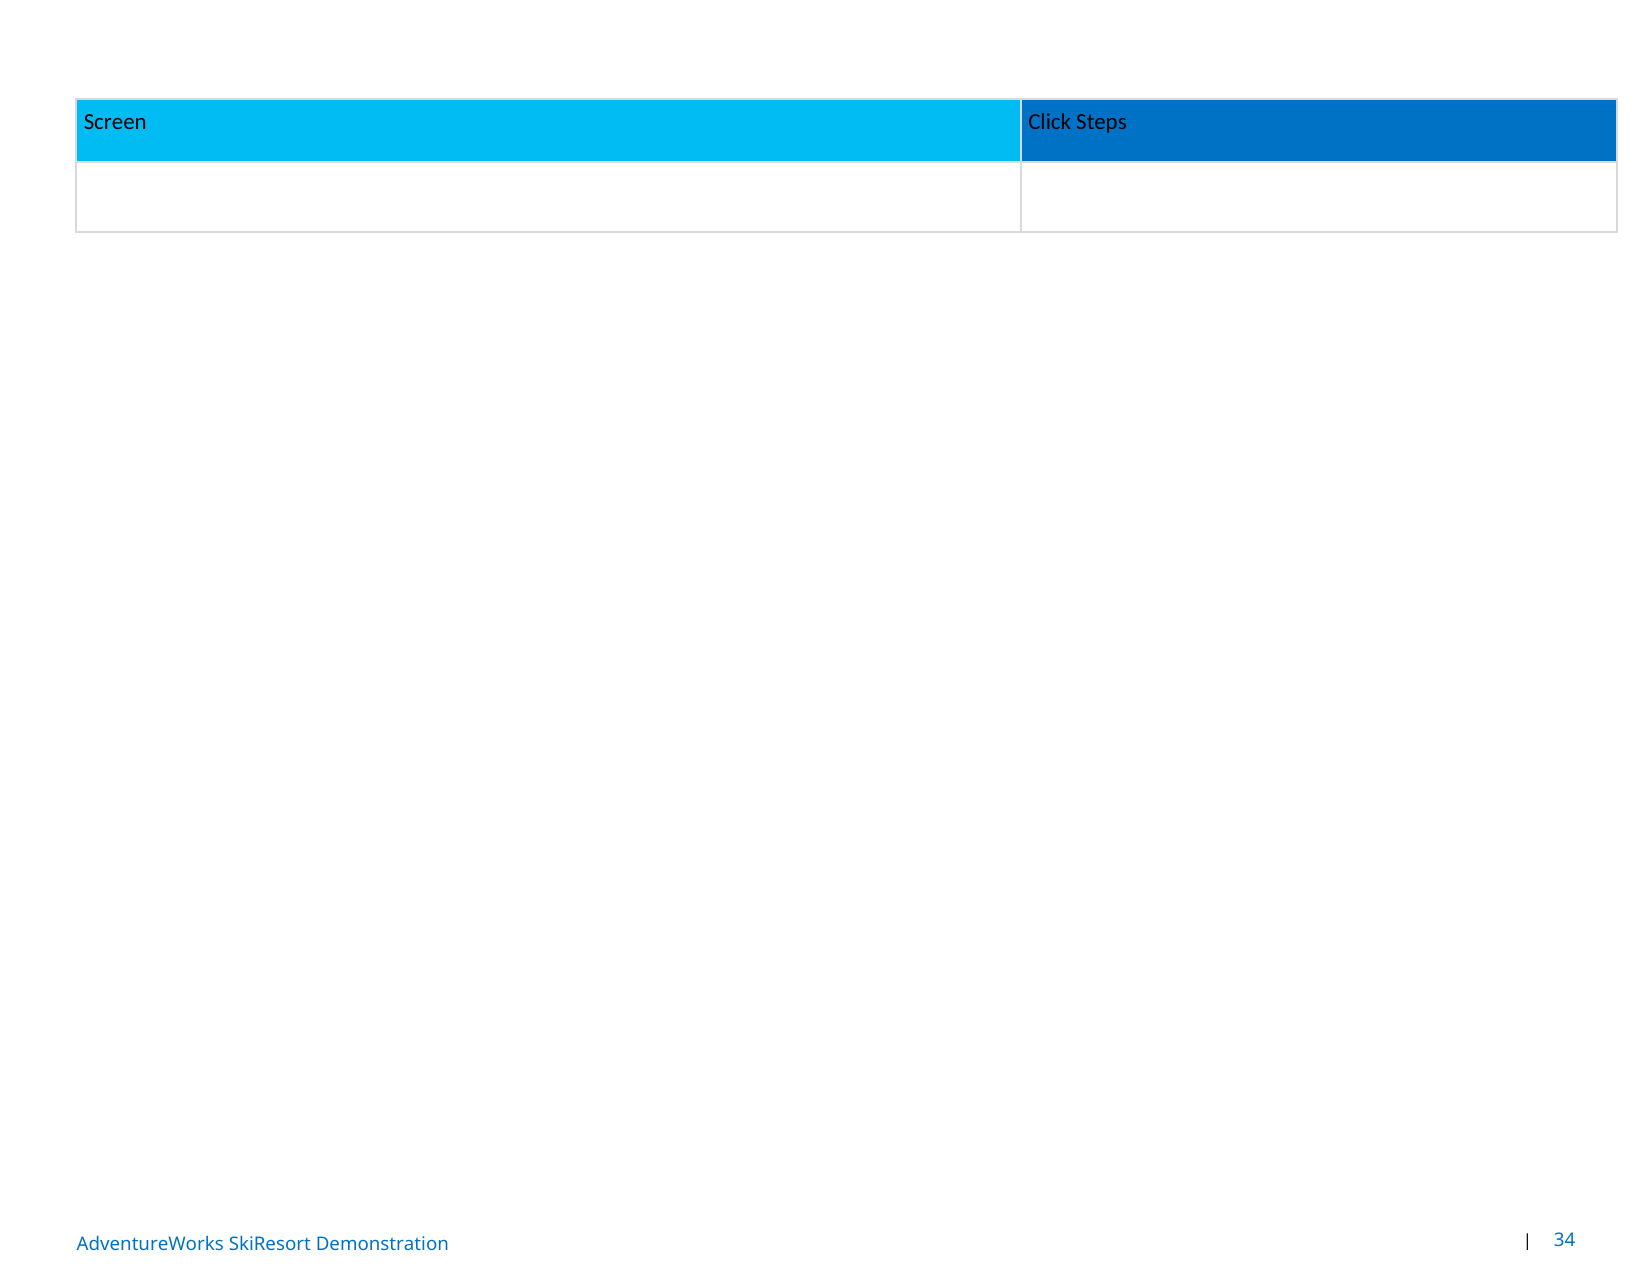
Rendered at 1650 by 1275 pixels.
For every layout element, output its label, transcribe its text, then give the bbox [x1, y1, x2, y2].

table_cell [1022, 163, 1616, 231]
table_header Click Steps [1022, 100, 1616, 161]
table_header Screen [77, 100, 1020, 161]
table_cell [77, 163, 1020, 231]
